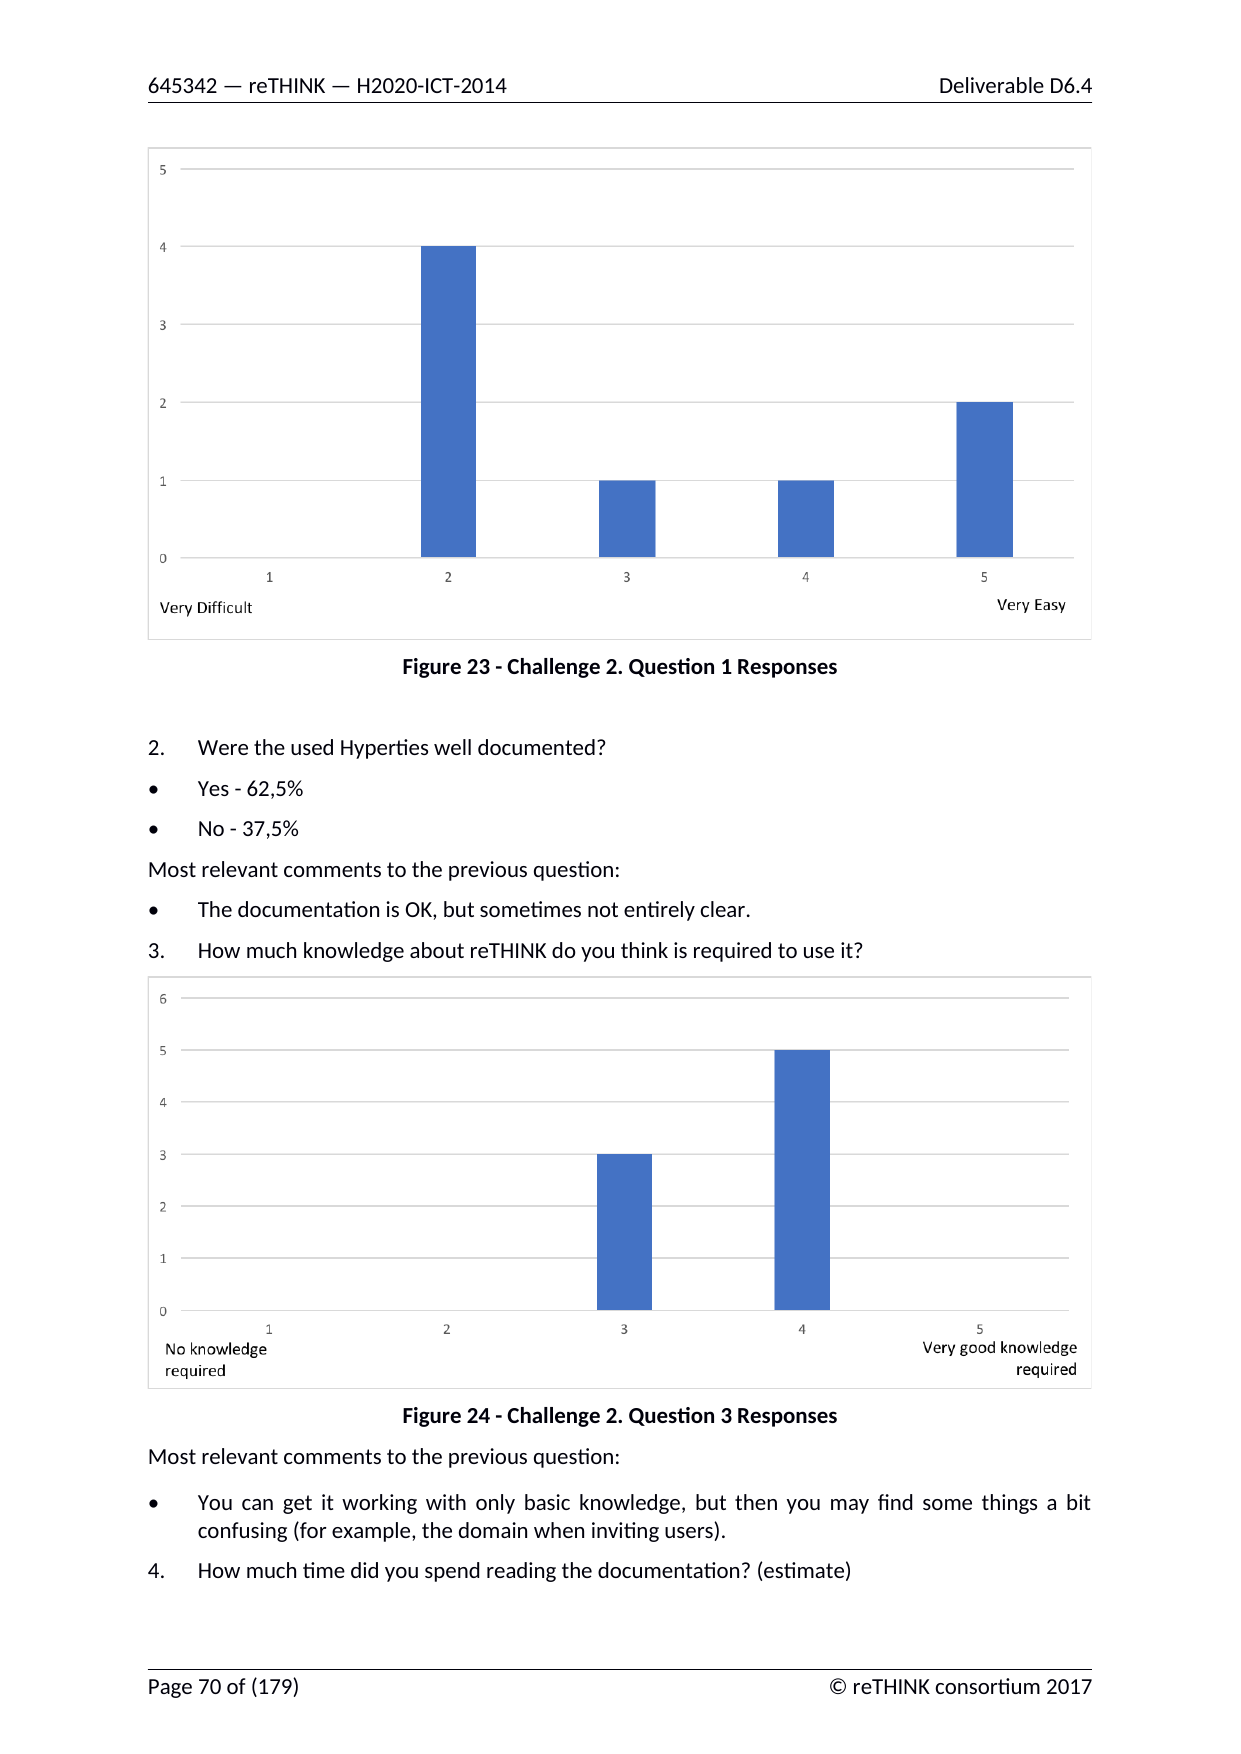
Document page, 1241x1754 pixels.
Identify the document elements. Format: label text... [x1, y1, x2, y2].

list Yes - 62,5% [148, 774, 1092, 802]
list The documentation is OK, but sometimes not entirely clear. [148, 895, 1092, 923]
list You can get it working with only basic knowledge, but then you may find some things a bit confusing (for example, the domain when inviting users). [148, 1488, 1092, 1544]
list Were the used Hyperties well documented? [148, 733, 1092, 761]
picture [147, 147, 1092, 640]
picture [147, 976, 1092, 1389]
text Most relevant comments to the previous question: [148, 855, 1092, 883]
text Most relevant comments to the previous question: [148, 1442, 1092, 1470]
list No - 37,5% [148, 814, 1092, 842]
list How much time did you spend reading the documentation? (estimate) [148, 1556, 1092, 1584]
list How much knowledge about reTHINK do you think is required to use it? [148, 936, 1092, 964]
